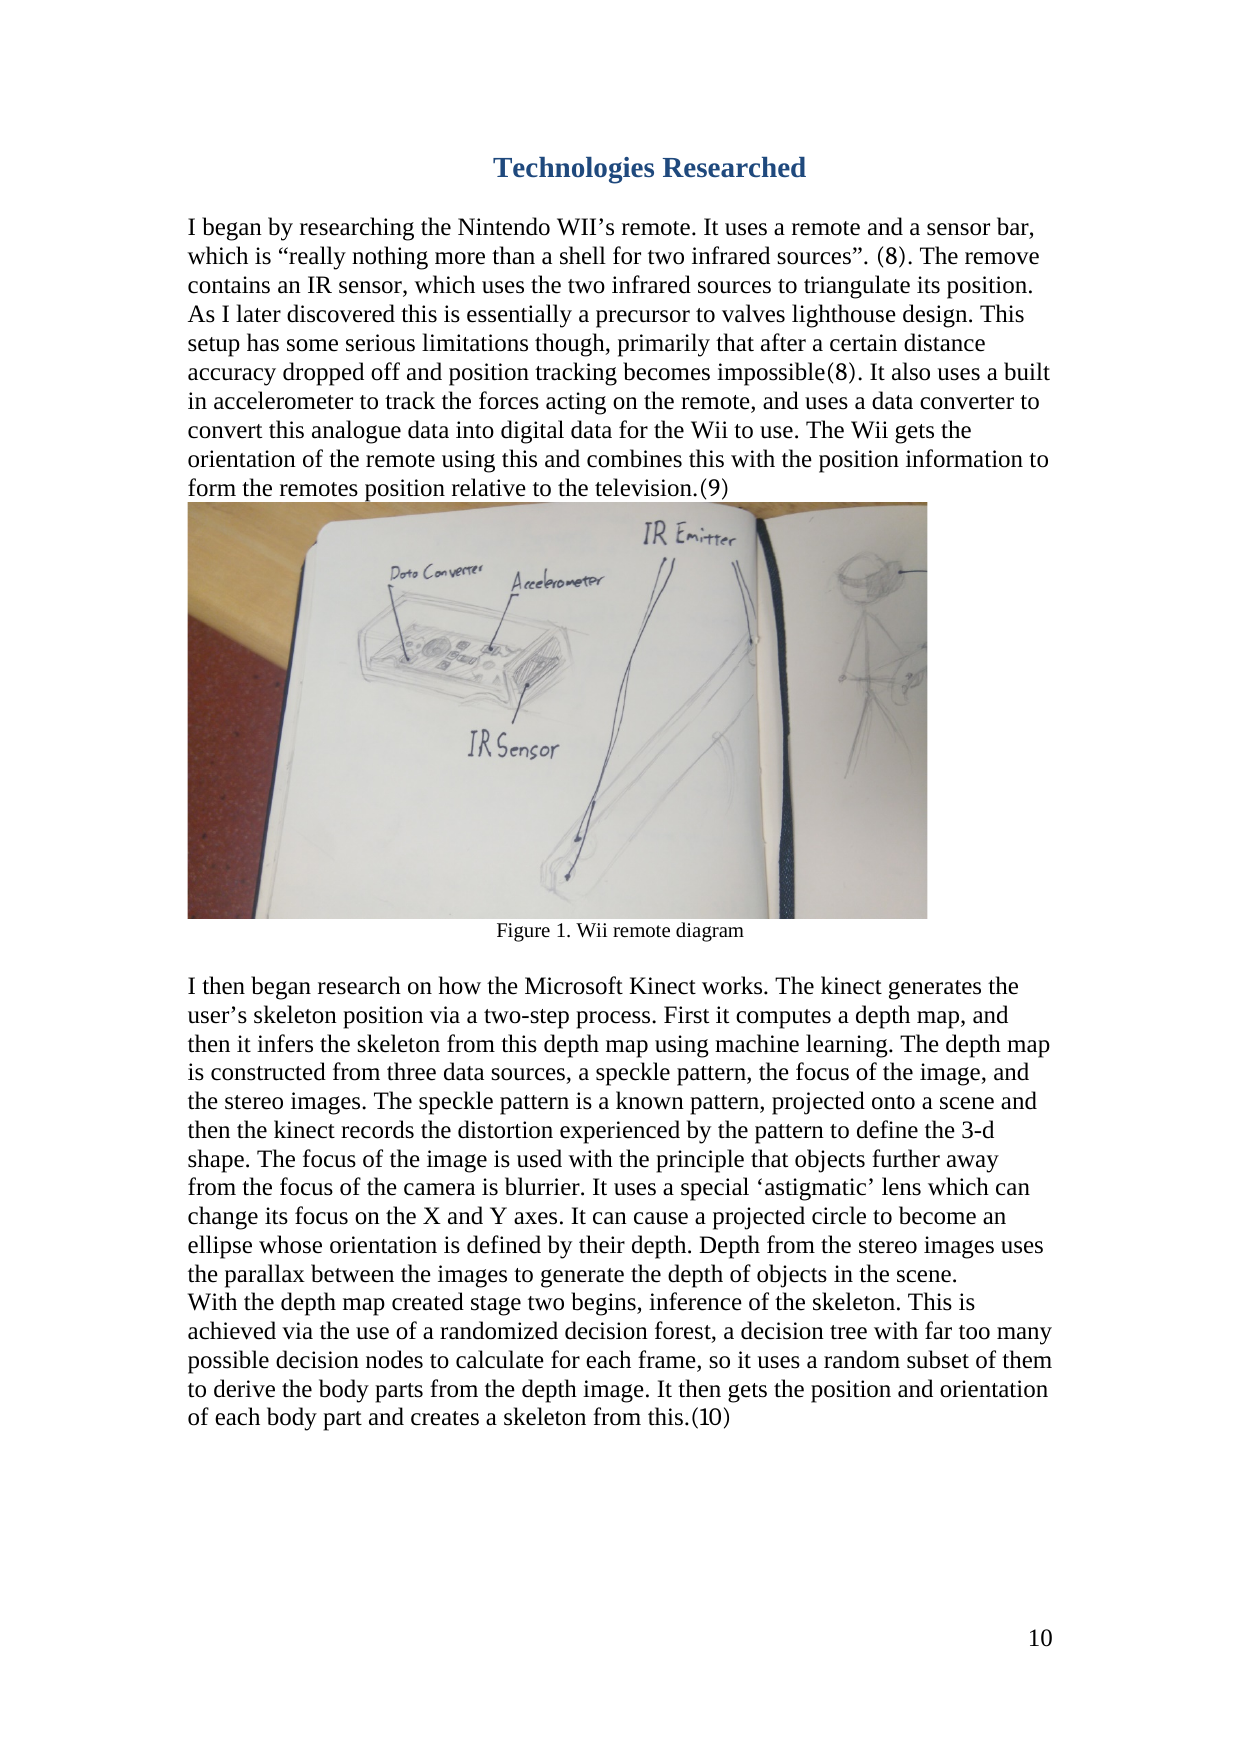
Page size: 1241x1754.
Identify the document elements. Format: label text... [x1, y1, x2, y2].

subtitle Technologies Researched [247, 150, 1053, 183]
picture [187, 502, 928, 919]
text Figure 1. Wii remote diagram [187, 918, 1053, 942]
text I then began research on how the Microsoft Kinect works. The kinect generates the user’s skeleton position via a two-step process. First it computes a depth map, and then it infers the skeleton from this depth map using machine learning. The depth map is constructed from three data sources, a speckle pattern, the focus of the image, and the stereo images. The speckle pattern is a known pattern, projected onto a scene and then the kinect records the distortion experienced by the pattern to define the 3-d shape. The focus of the image is used with the principle that objects further away from the focus of the camera is blurrier. It uses a special ‘astigmatic’ lens which can change its focus on the X and Y axes. It can cause a projected circle to become an ellipse whose orientation is defined by their depth. Depth from the stereo images uses the parallax between the images to generate the depth of objects in the scene. [187, 971, 1053, 1287]
text I began by researching the Nintendo WII’s remote. It uses a remote and a sensor bar, which is “really nothing more than a shell for two infrared sources”. (8). The remove contains an IR sensor, which uses the two infrared sources to triangulate its position. As I later discovered this is essentially a precursor to valves lighthouse design. This setup has some serious limitations though, primarily that after a certain distance accuracy dropped off and position tracking becomes impossible(8). It also uses a built in accelerometer to track the forces acting on the remote, and uses a data converter to convert this analogue data into digital data for the Wii to use. The Wii gets the orientation of the remote using this and combines this with the position information to form the remotes position relative to the television.(9) [187, 212, 1053, 502]
text With the depth map created stage two begins, inference of the skeleton. This is achieved via the use of a randomized decision forest, a decision tree with far too many possible decision nodes to calculate for each frame, so it uses a random subset of them to derive the body parts from the depth image. It then gets the position and orientation of each body part and creates a skeleton from this.(10) [187, 1287, 1053, 1432]
